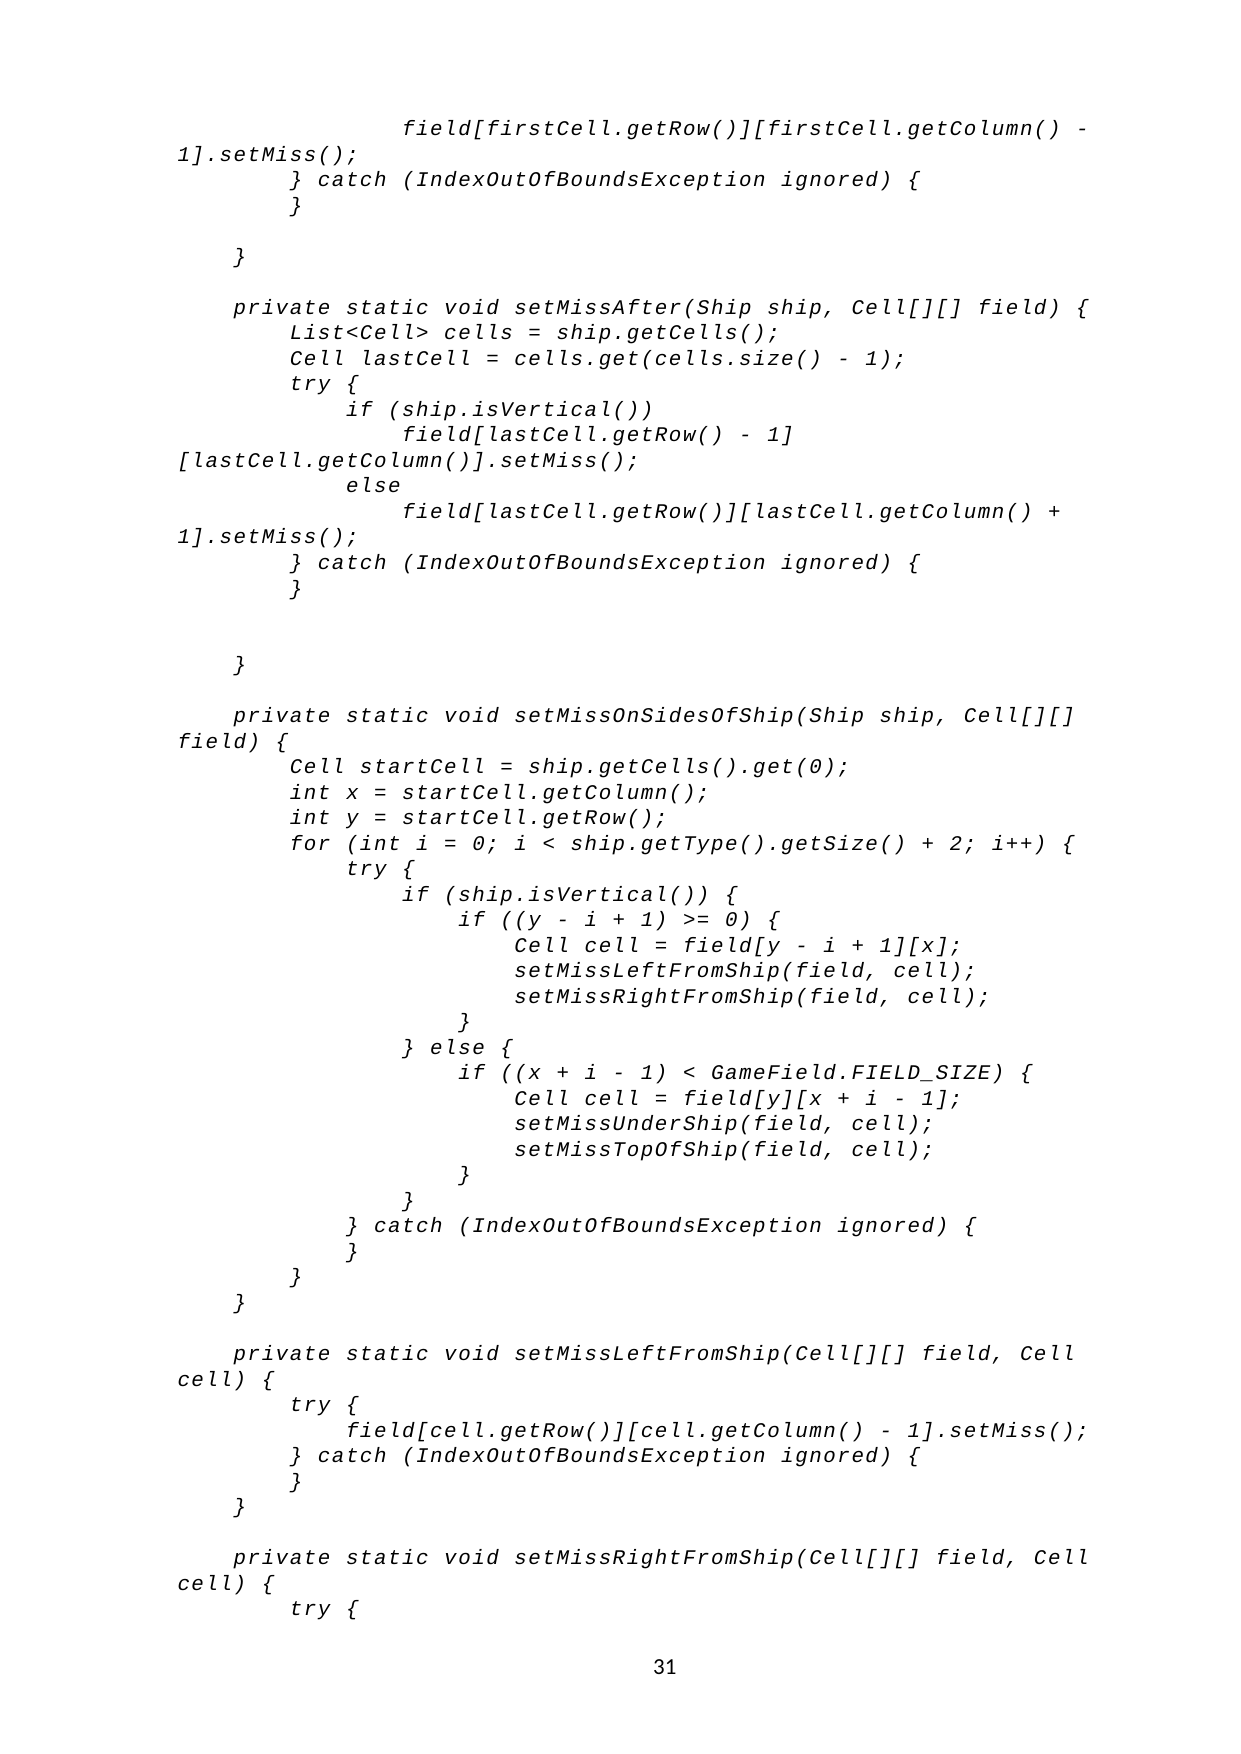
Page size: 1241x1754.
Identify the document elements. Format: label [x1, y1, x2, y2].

text [177, 118, 1152, 1622]
